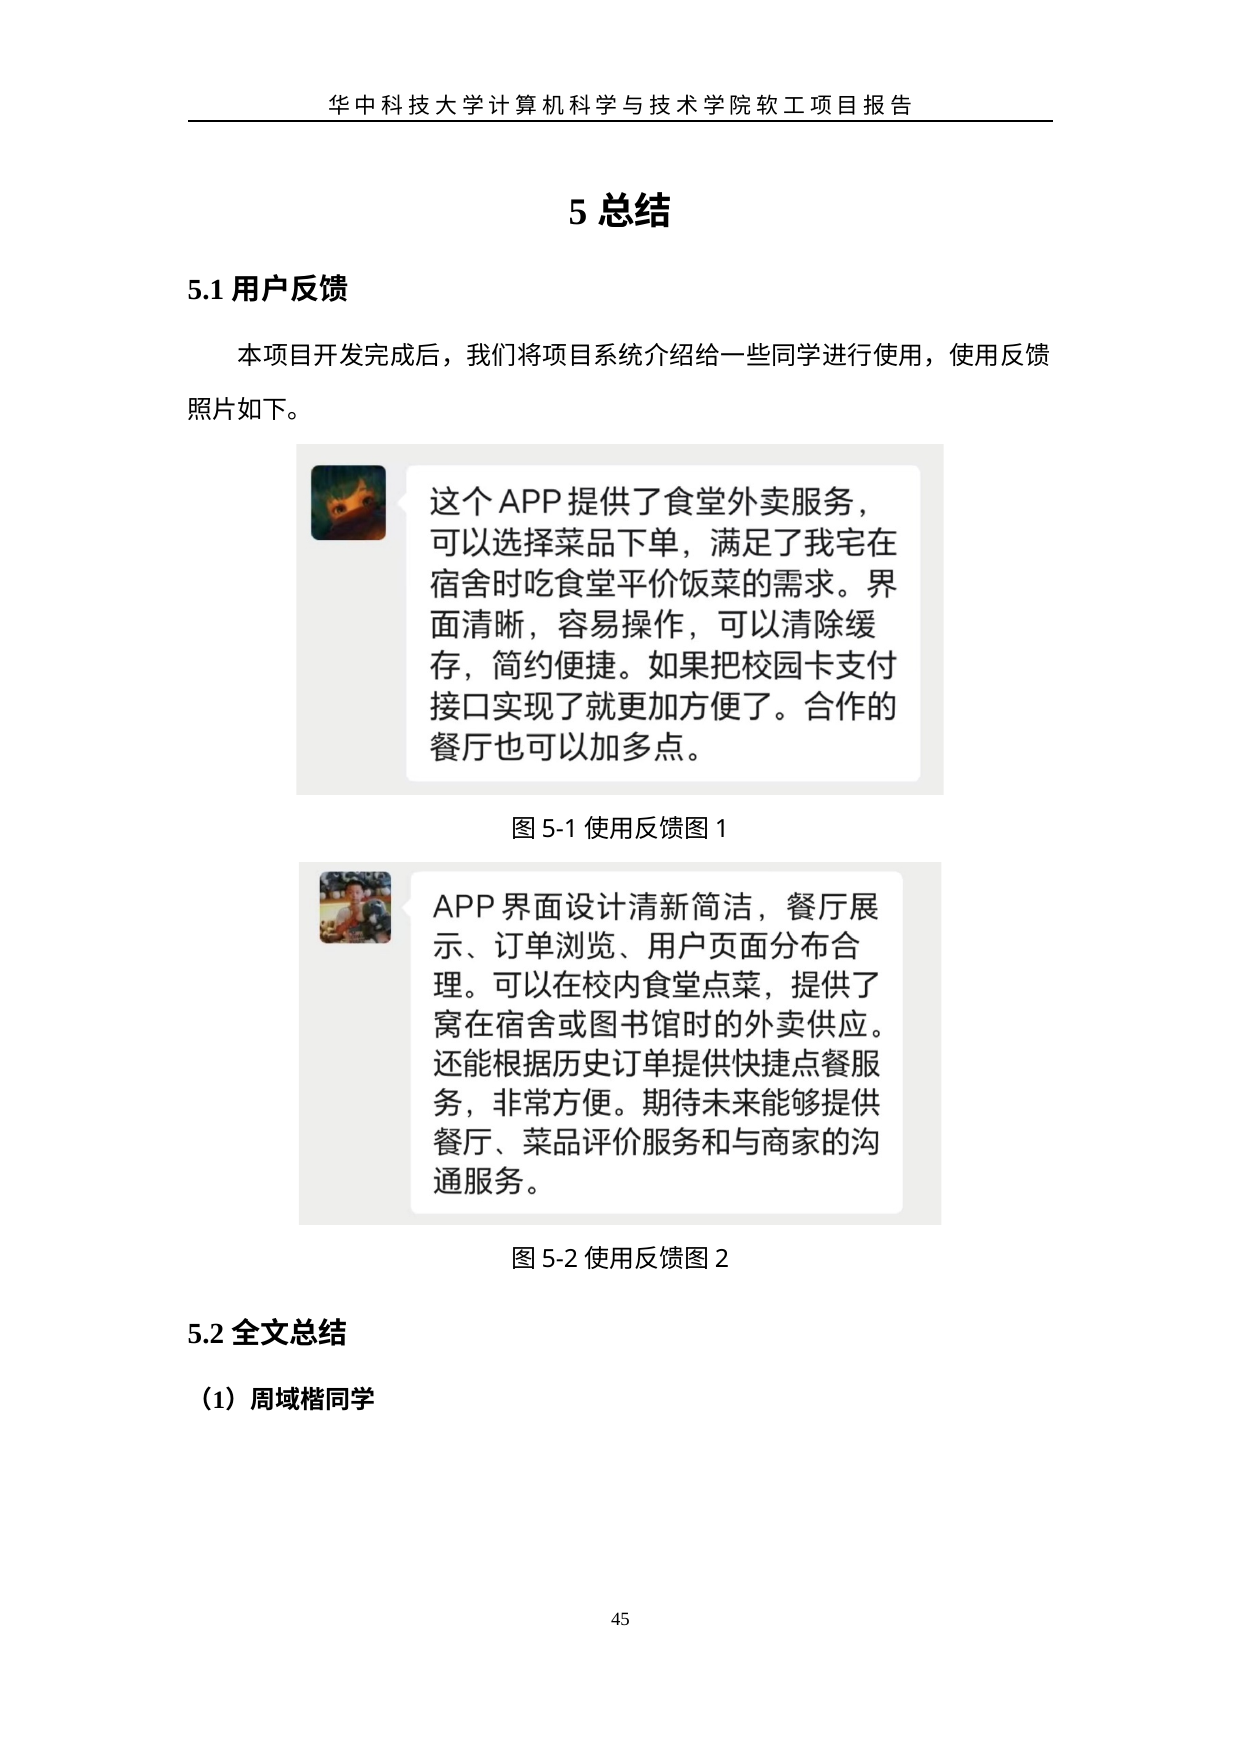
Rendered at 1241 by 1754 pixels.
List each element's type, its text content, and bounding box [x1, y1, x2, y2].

text 本项目开发完成后，我们将项目系统介绍给一些同学进行使用，使用反馈照片如下。 [187, 335, 1053, 426]
text （1）周域楷同学 [187, 1380, 1053, 1416]
picture [296, 444, 944, 795]
picture [298, 862, 942, 1225]
text 5 总结 [187, 181, 1053, 235]
text 图5-1 使用反馈图1 [187, 808, 1053, 845]
text 图5-2 使用反馈图2 [187, 1238, 1053, 1275]
text 5.1 用户反馈 [187, 266, 1053, 308]
text 5.2 全文总结 [187, 1310, 1053, 1352]
